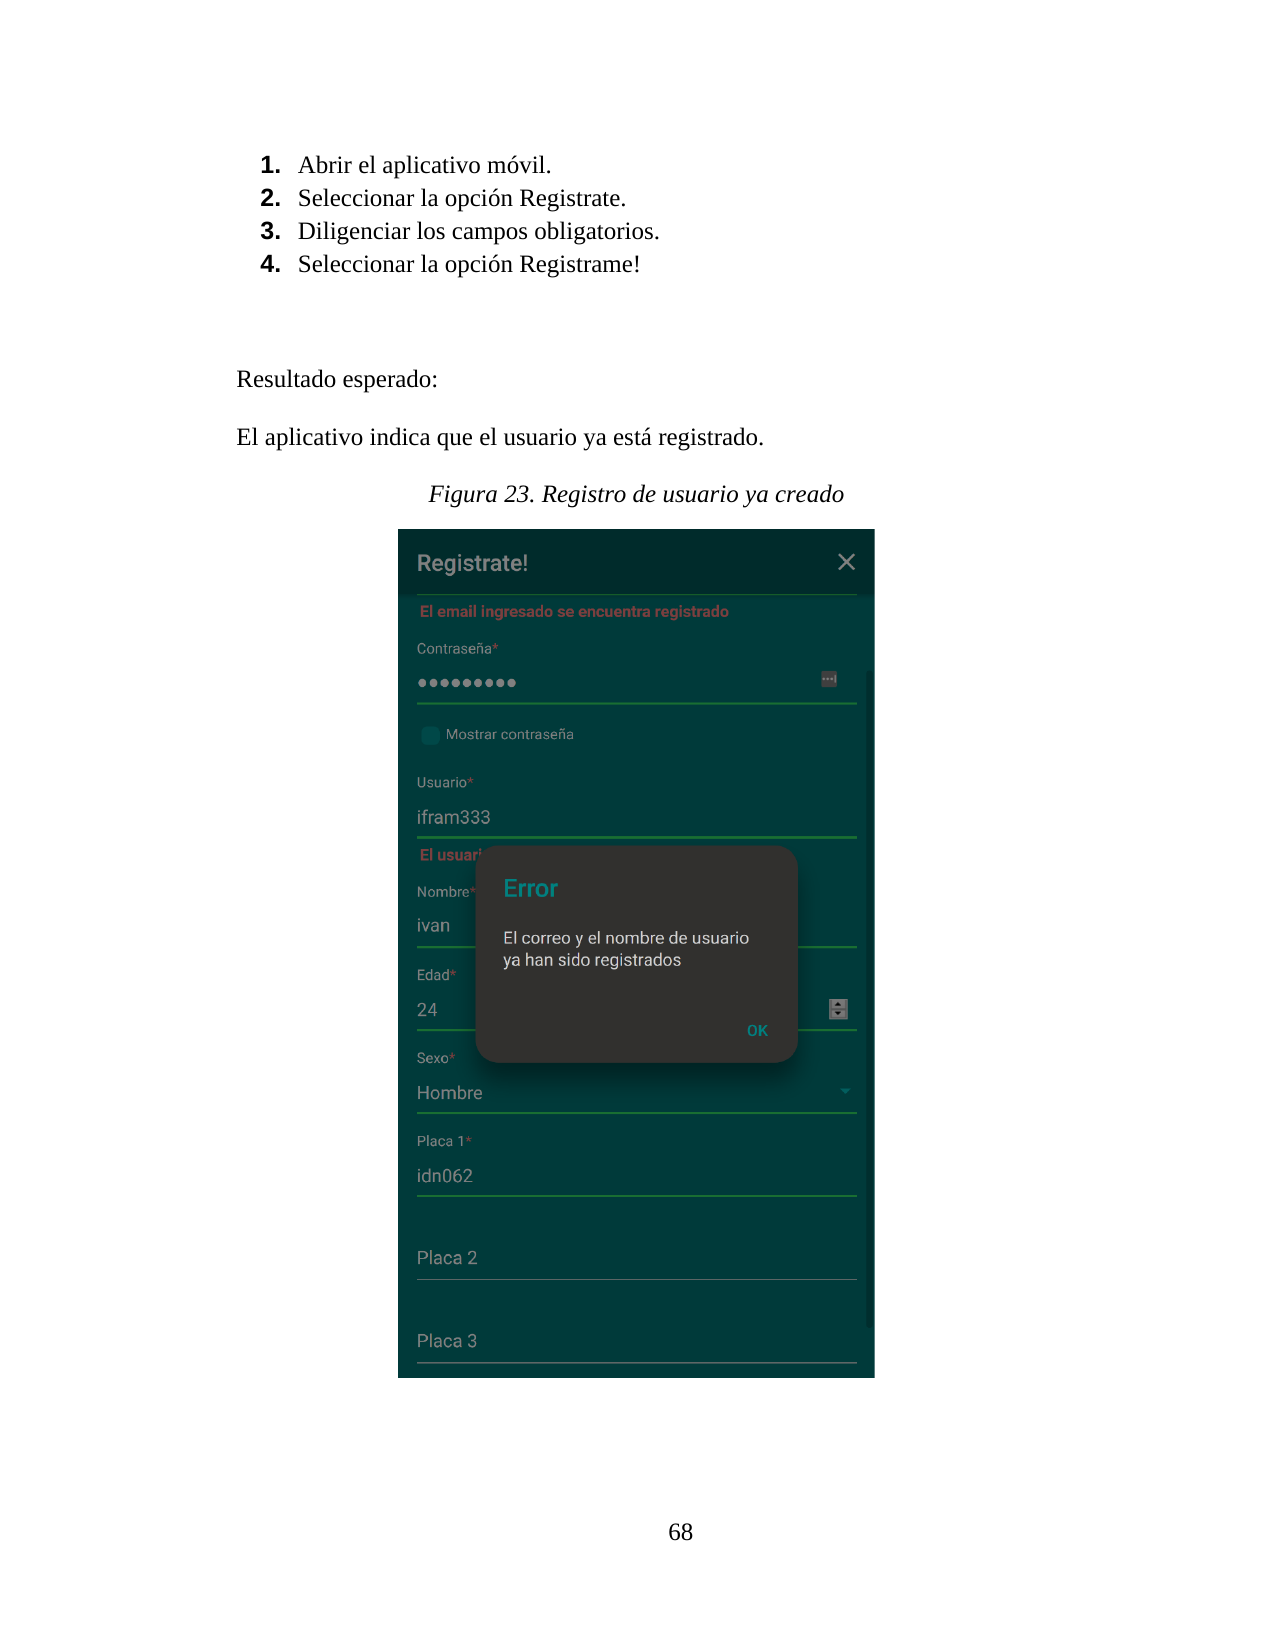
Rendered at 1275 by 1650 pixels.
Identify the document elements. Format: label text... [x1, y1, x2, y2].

list Seleccionar la opción Registrame! [260, 249, 1125, 278]
list Diligenciar los campos obligatorios. [260, 216, 1125, 245]
list Seleccionar la opción Registrate. [260, 183, 1125, 212]
picture [398, 529, 875, 1378]
text El aplicativo indica que el usuario ya está registrado. [148, 422, 1125, 451]
text Figura 23. Registro de usuario ya creado [148, 479, 1125, 508]
text Resultado esperado: [148, 364, 1125, 393]
list Abrir el aplicativo móvil. [260, 150, 1125, 179]
